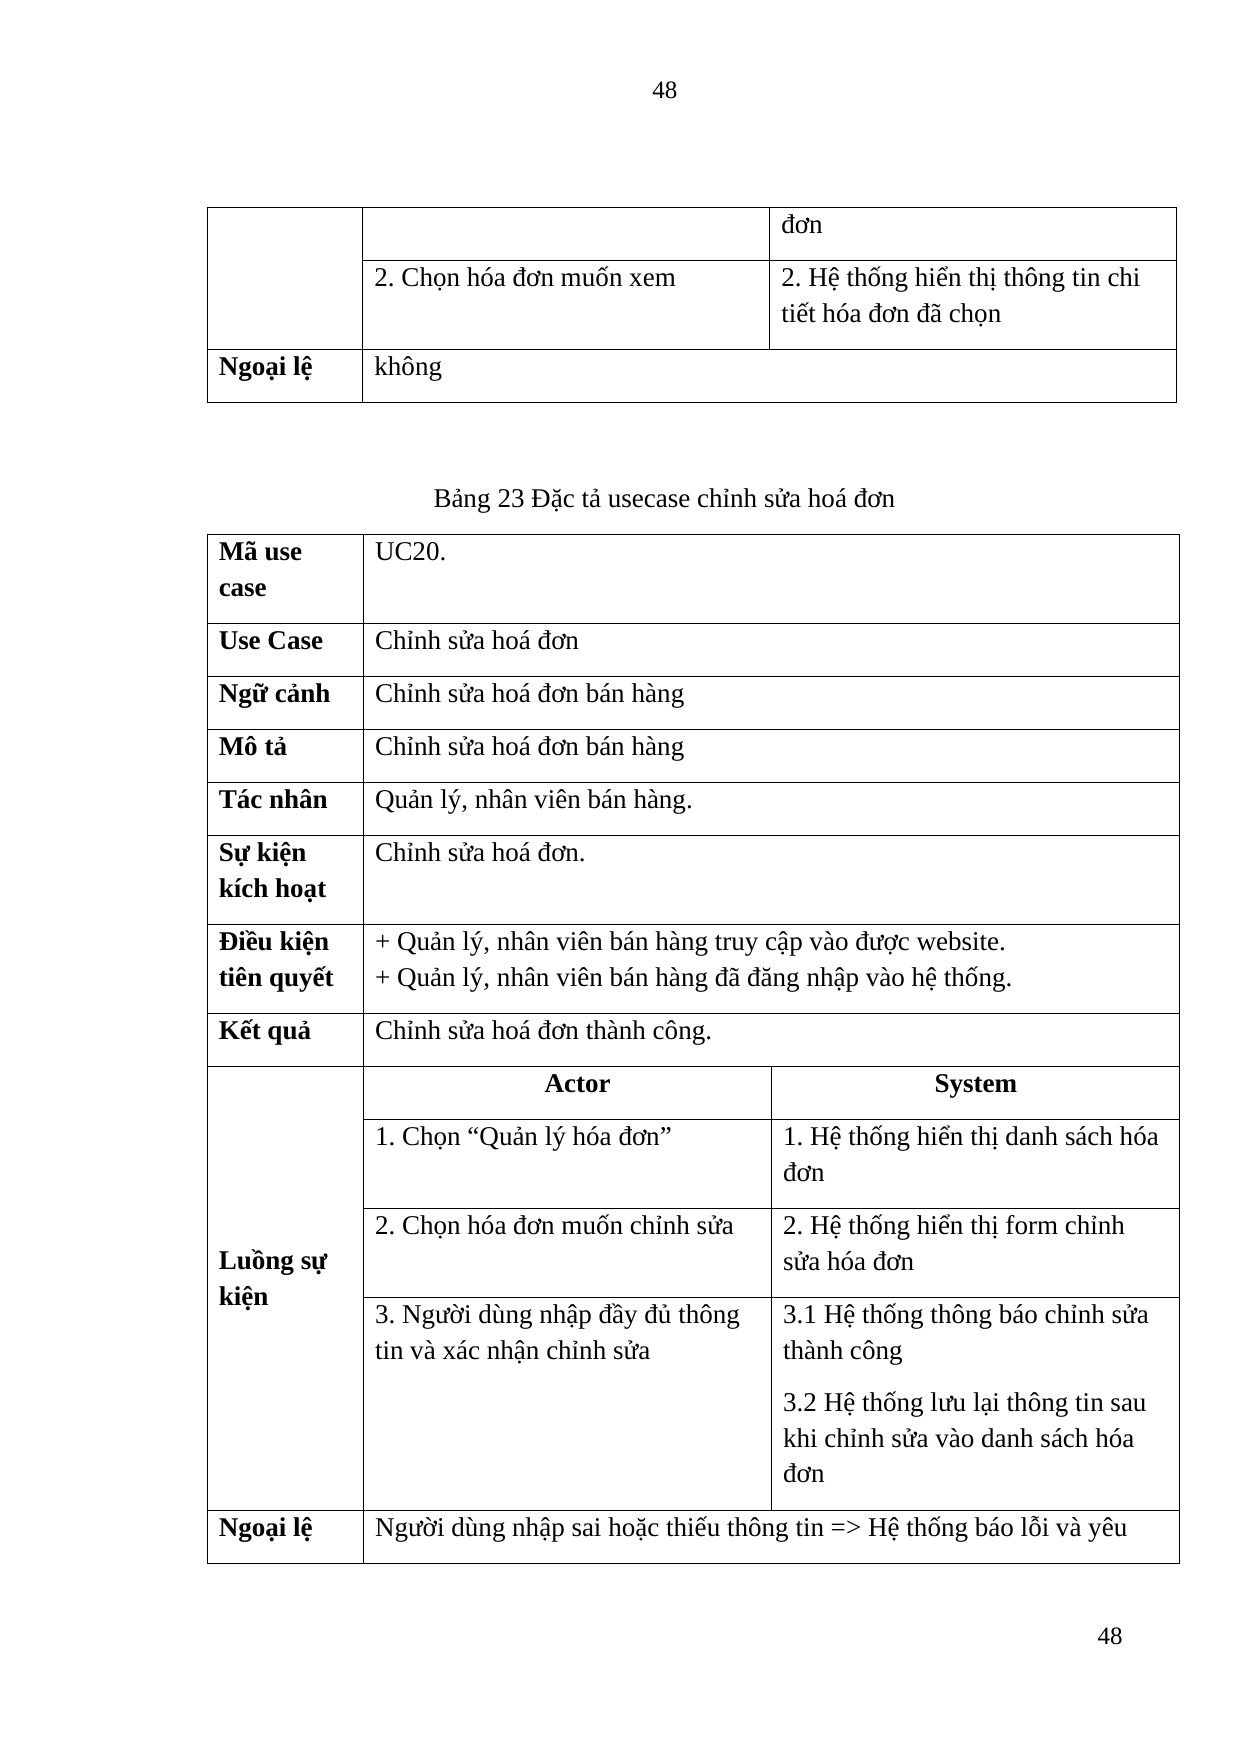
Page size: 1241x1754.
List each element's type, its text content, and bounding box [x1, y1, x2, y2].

table_cell Chỉnh sửa hoá đơn. [364, 836, 1179, 924]
table_cell Ngữ cảnh [208, 677, 363, 729]
table_cell Chỉnh sửa hoá đơn thành công. [364, 1014, 1179, 1066]
table_cell Chỉnh sửa hoá đơn [364, 624, 1179, 676]
table_cell Sự kiện kích hoạt [208, 836, 363, 924]
table_cell Chỉnh sửa hoá đơn bán hàng [364, 677, 1179, 729]
table_cell + Quản lý, nhân viên bán hàng truy cập vào được website. + Quản lý, nhân viên bán hàng đã đăng nhập vào hệ thống. [364, 925, 1179, 1013]
table_cell Luồng sự kiện [208, 1067, 363, 1510]
table_cell Điều kiện tiên quyết [208, 925, 363, 1013]
table_cell 2. Chọn hóa đơn muốn chỉnh sửa [364, 1209, 771, 1297]
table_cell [770, 208, 1176, 260]
table_header Mã use case [208, 535, 363, 623]
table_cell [363, 208, 769, 260]
table_cell Hệ thống thông báo chỉnh sửa thành công Hệ thống lưu lại thông tin sau khi chỉnh sửa vào danh sách hóa đơn [772, 1298, 1179, 1510]
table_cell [364, 1511, 1179, 1563]
table_cell Mô tả [208, 730, 363, 782]
table_cell Ngoại lệ [208, 350, 362, 402]
table_cell Actor [364, 1067, 771, 1119]
table_cell 2. Hệ thống hiển thị thông tin chi tiết hóa đơn đã chọn [770, 261, 1176, 349]
table_cell 1. Chọn “Quản lý hóa đơn” [364, 1120, 771, 1208]
table_cell Use Case [208, 624, 363, 676]
table_cell không [363, 350, 1176, 402]
table_cell 3. Người dùng nhập đầy đủ thông tin và xác nhận chỉnh sửa [364, 1298, 771, 1510]
table_header UC20. [364, 535, 1179, 623]
table_cell 1. Hệ thống hiển thị danh sách hóa đơn [772, 1120, 1179, 1208]
table_cell Tác nhân [208, 783, 363, 835]
table_cell Chỉnh sửa hoá đơn bán hàng [364, 730, 1179, 782]
table_cell Quản lý, nhân viên bán hàng. [364, 783, 1179, 835]
text Bảng 23 Đặc tả usecase chỉnh sửa hoá đơn [207, 482, 1122, 513]
table_cell 2. Chọn hóa đơn muốn xem [363, 261, 769, 349]
table_cell System [772, 1067, 1179, 1119]
table_cell Kết quả [208, 1014, 363, 1066]
table_cell Ngoại lệ [208, 1511, 363, 1563]
table_cell 2. Hệ thống hiển thị form chỉnh sửa hóa đơn [772, 1209, 1179, 1297]
